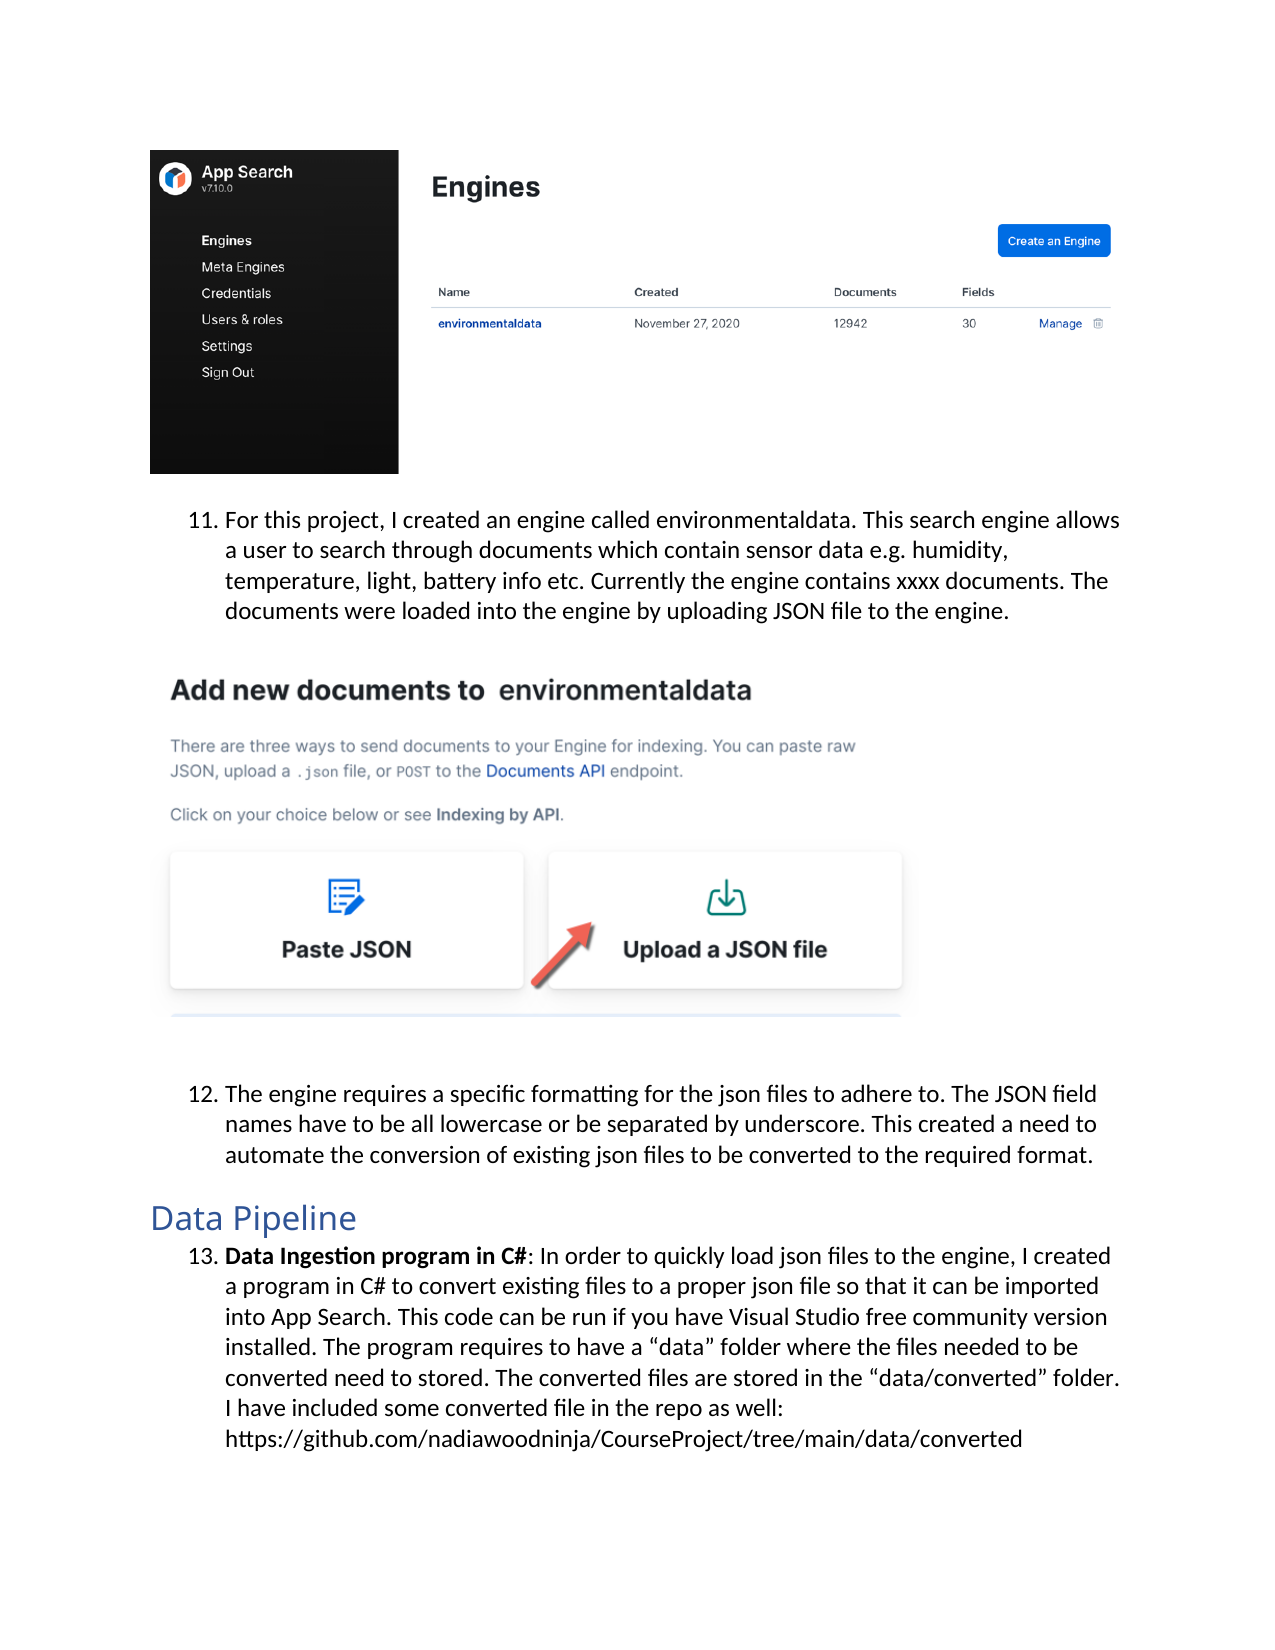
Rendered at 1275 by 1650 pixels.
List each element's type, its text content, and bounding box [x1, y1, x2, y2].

picture [150, 656, 919, 1017]
list Data Ingestion program in C#: In order to quickly load json files to the engine, I created a program in C# to convert existing files to a proper json file so that it can be imported into App Search. This code can be run if you have Visual Studio free community version installed. The program requires to have a “data” folder where the files needed to be converted need to stored. The converted files are stored in the “data/converted” folder. I have included some converted file in the repo as well: https://github.com/nadiawoodninja/CourseProject/tree/main/data/converted [187, 1240, 1125, 1453]
subtitle Data Pipeline [150, 1194, 1125, 1240]
picture [150, 150, 1125, 474]
list For this project, I created an engine called environmentaldata. This search engine allows a user to search through documents which contain sensor data e.g. humidity, temperature, light, battery info etc. Currently the engine contains xxxx documents. The documents were loaded into the engine by uploading JSON file to the engine. [187, 504, 1125, 626]
list The engine requires a specific formatting for the json files to adhere to. The JSON field names have to be all lowercase or be separated by underscore. This created a need to automate the conversion of existing json files to be converted to the required format. [187, 1078, 1125, 1169]
